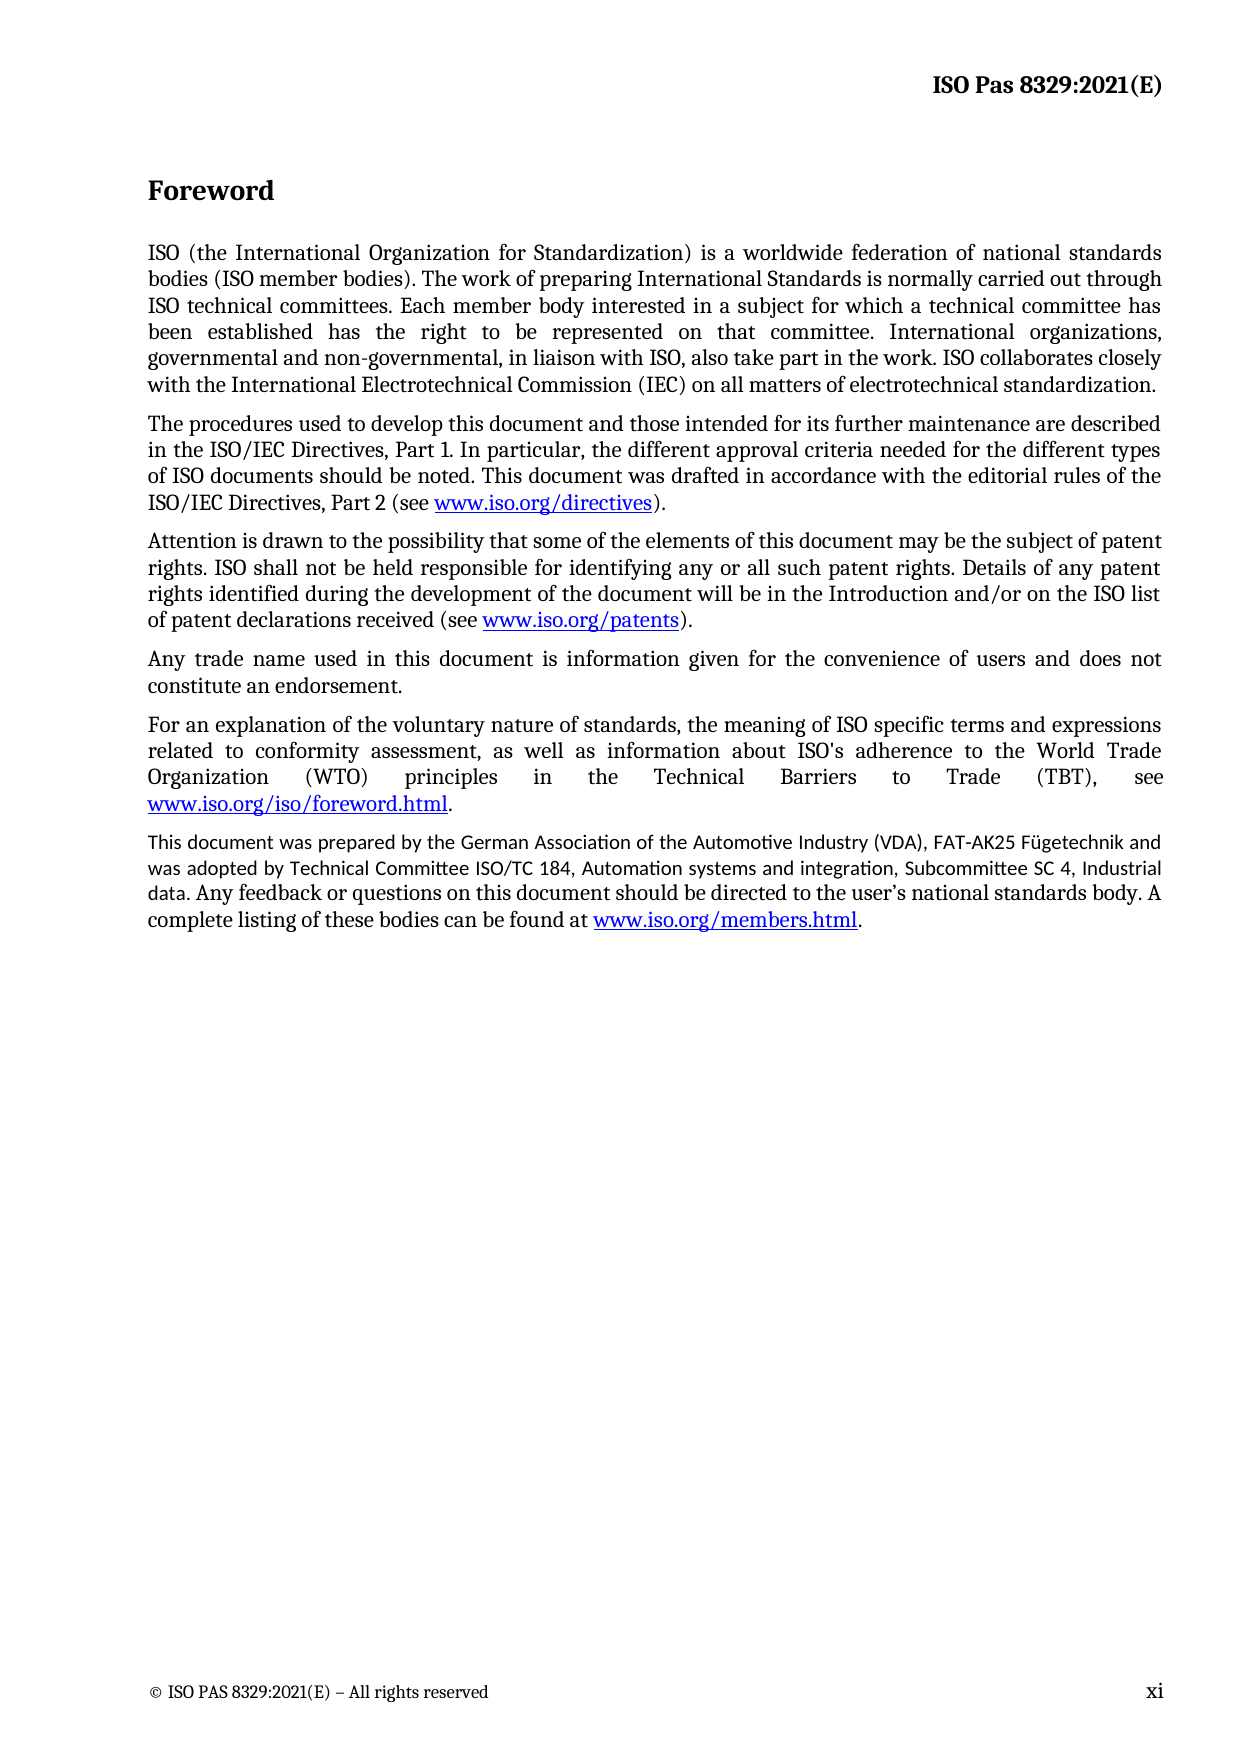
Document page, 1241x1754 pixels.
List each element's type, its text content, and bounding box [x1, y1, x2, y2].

text Any trade name used in this document is information given for the convenience of users and does not constitute an endorsement. [148, 646, 1163, 699]
text For an explanation of the voluntary nature of standards, the meaning of ISO specific terms and expressions related to conformity assessment, as well as information about ISO's adherence to the World Trade Organization (WTO) principles in the Technical Barriers to Trade (TBT), see www.iso.org/iso/foreword.html. [148, 711, 1163, 817]
text The procedures used to develop this document and those intended for its further maintenance are described in the ISO/IEC Directives, Part 1. In particular, the different approval criteria needed for the different types of ISO documents should be noted. This document was drafted in accordance with the editorial rules of the ISO/IEC Directives, Part 2 (see www.iso.org/directives). [148, 410, 1163, 516]
text ISO (the International Organization for Standardization) is a worldwide federation of national standards bodies (ISO member bodies). The work of preparing International Standards is normally carried out through ISO technical committees. Each member body interested in a subject for which a technical committee has been established has the right to be represented on that committee. International organizations, governmental and non-governmental, in liaison with ISO, also take part in the work. ISO collaborates closely with the International Electrotechnical Commission (IEC) on all matters of electrotechnical standardization. [148, 240, 1163, 398]
title Foreword [148, 174, 1163, 207]
text This document was prepared by the German Association of the Automotive Industry (VDA), FAT-AK25 Fügetechnik and was adopted by Technical Committee ISO/TC 184, Automation systems and integration, Subcommittee SC 4, Industrial data. Any feedback or questions on this document should be directed to the user’s national standards body. A complete listing of these bodies can be found at www.iso.org/members.html. [148, 829, 1163, 933]
text Attention is drawn to the possibility that some of the elements of this document may be the subject of patent rights. ISO shall not be held responsible for identifying any or all such patent rights. Details of any patent rights identified during the development of the document will be in the Introduction and/or on the ISO list of patent declarations received (see www.iso.org/patents). [148, 528, 1163, 634]
